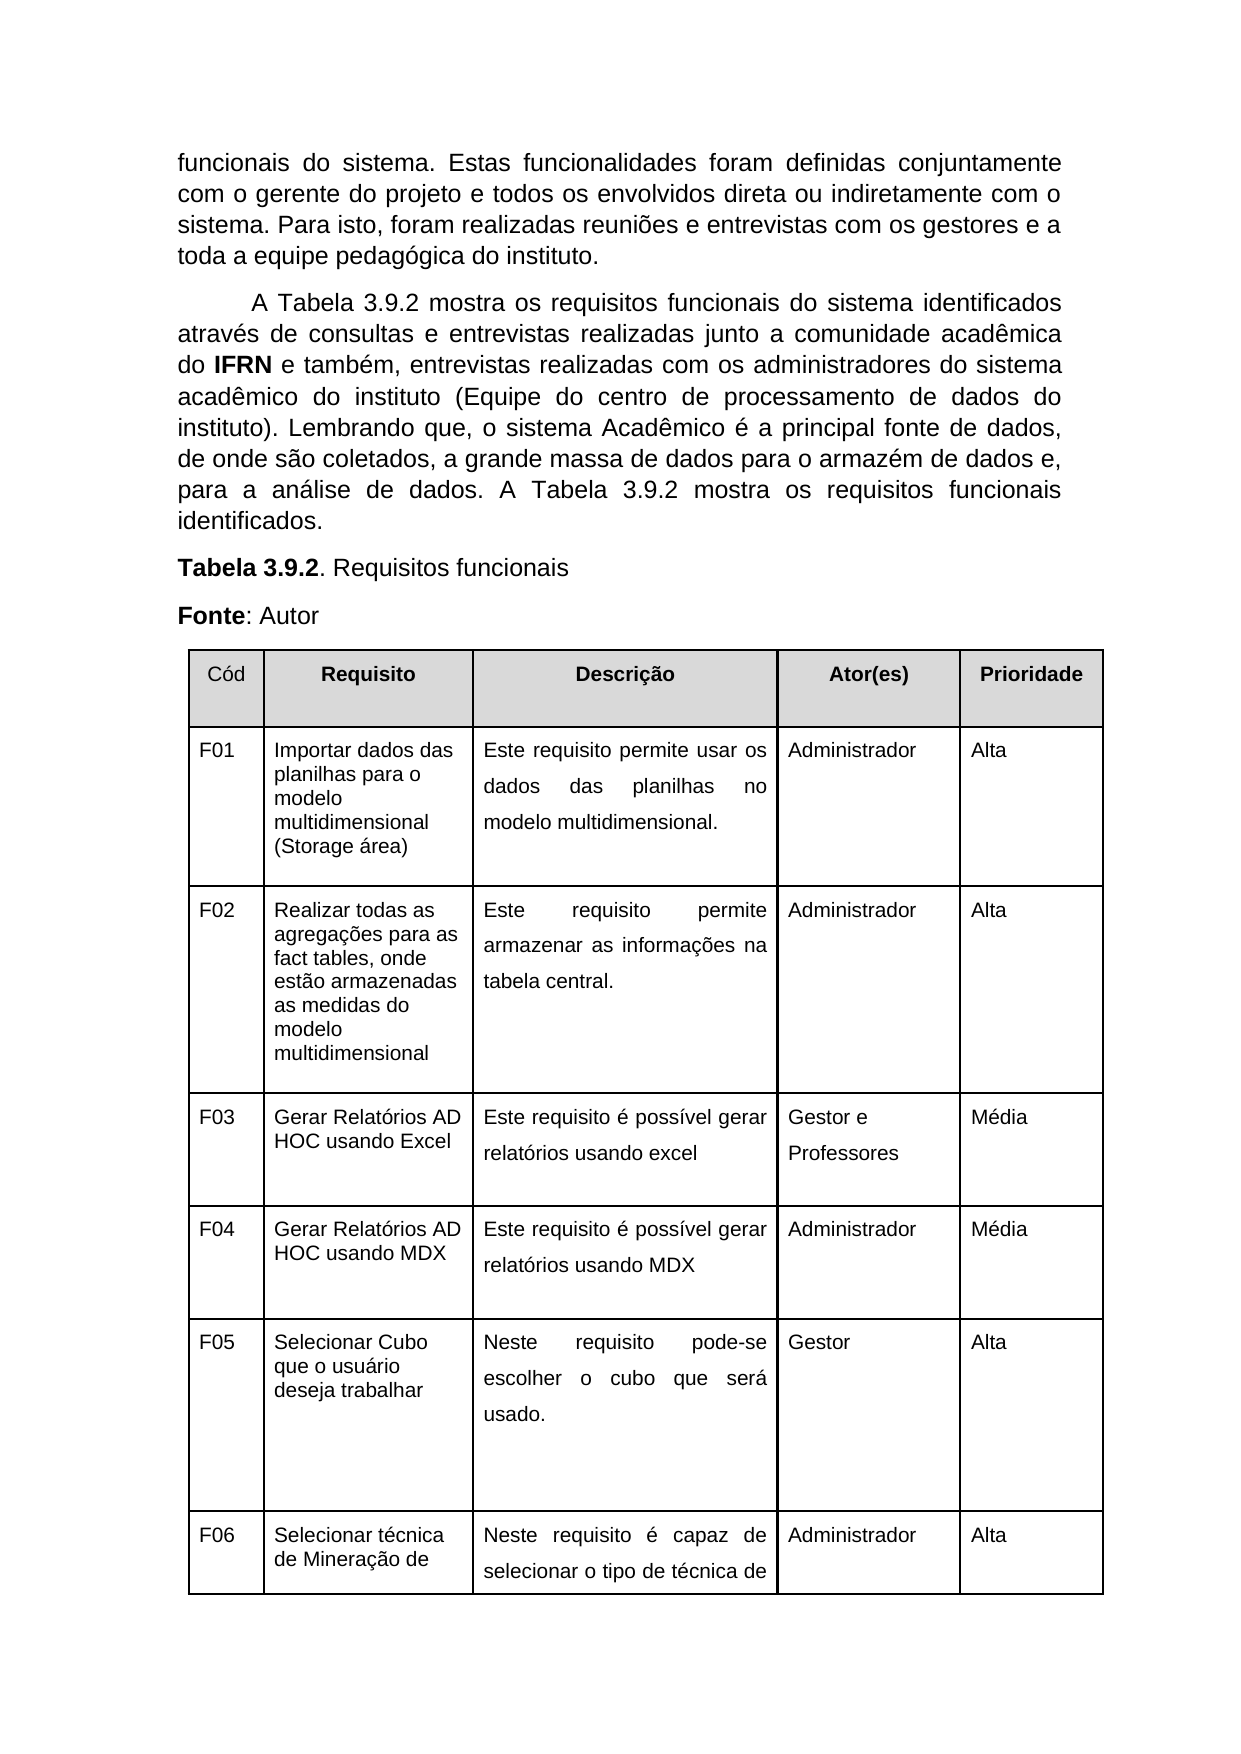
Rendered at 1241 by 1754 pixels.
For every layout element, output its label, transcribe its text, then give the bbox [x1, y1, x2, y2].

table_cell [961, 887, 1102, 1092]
text Tabela 3.9.2. Requisitos funcionais [177, 553, 1063, 582]
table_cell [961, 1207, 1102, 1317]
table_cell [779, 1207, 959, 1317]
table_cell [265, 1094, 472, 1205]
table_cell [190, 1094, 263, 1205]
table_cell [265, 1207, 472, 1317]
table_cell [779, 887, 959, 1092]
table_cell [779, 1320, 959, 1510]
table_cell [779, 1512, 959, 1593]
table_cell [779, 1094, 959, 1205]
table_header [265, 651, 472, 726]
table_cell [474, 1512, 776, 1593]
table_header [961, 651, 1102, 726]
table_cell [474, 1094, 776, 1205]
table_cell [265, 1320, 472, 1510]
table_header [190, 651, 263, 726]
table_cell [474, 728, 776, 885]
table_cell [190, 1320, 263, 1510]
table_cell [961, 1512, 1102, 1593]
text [177, 148, 1063, 269]
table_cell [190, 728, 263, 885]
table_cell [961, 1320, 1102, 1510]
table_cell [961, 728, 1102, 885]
text A Tabela 3.9.2 mostra os requisitos funcionais do sistema identificados através de consultas e entrevistas realizadas junto a comunidade acadêmica do IFRN e também, entrevistas realizadas com os administradores do sistema acadêmico do instituto (Equipe do centro de processamento de dados do instituto). Lembrando que, o sistema Acadêmico é a principal fonte de dados, de onde são coletados, a grande massa de dados para o armazém de dados e, para a análise de dados. A Tabela 3.9.2 mostra os requisitos funcionais identificados. [177, 288, 1063, 534]
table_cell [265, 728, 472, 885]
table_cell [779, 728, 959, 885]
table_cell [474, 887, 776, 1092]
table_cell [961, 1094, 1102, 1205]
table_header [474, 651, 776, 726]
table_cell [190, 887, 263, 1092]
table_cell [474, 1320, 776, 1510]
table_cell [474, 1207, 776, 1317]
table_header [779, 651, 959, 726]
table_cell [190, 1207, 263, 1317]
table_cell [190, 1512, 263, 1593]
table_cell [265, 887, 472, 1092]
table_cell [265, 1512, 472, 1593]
text Fonte: Autor [177, 601, 1063, 630]
